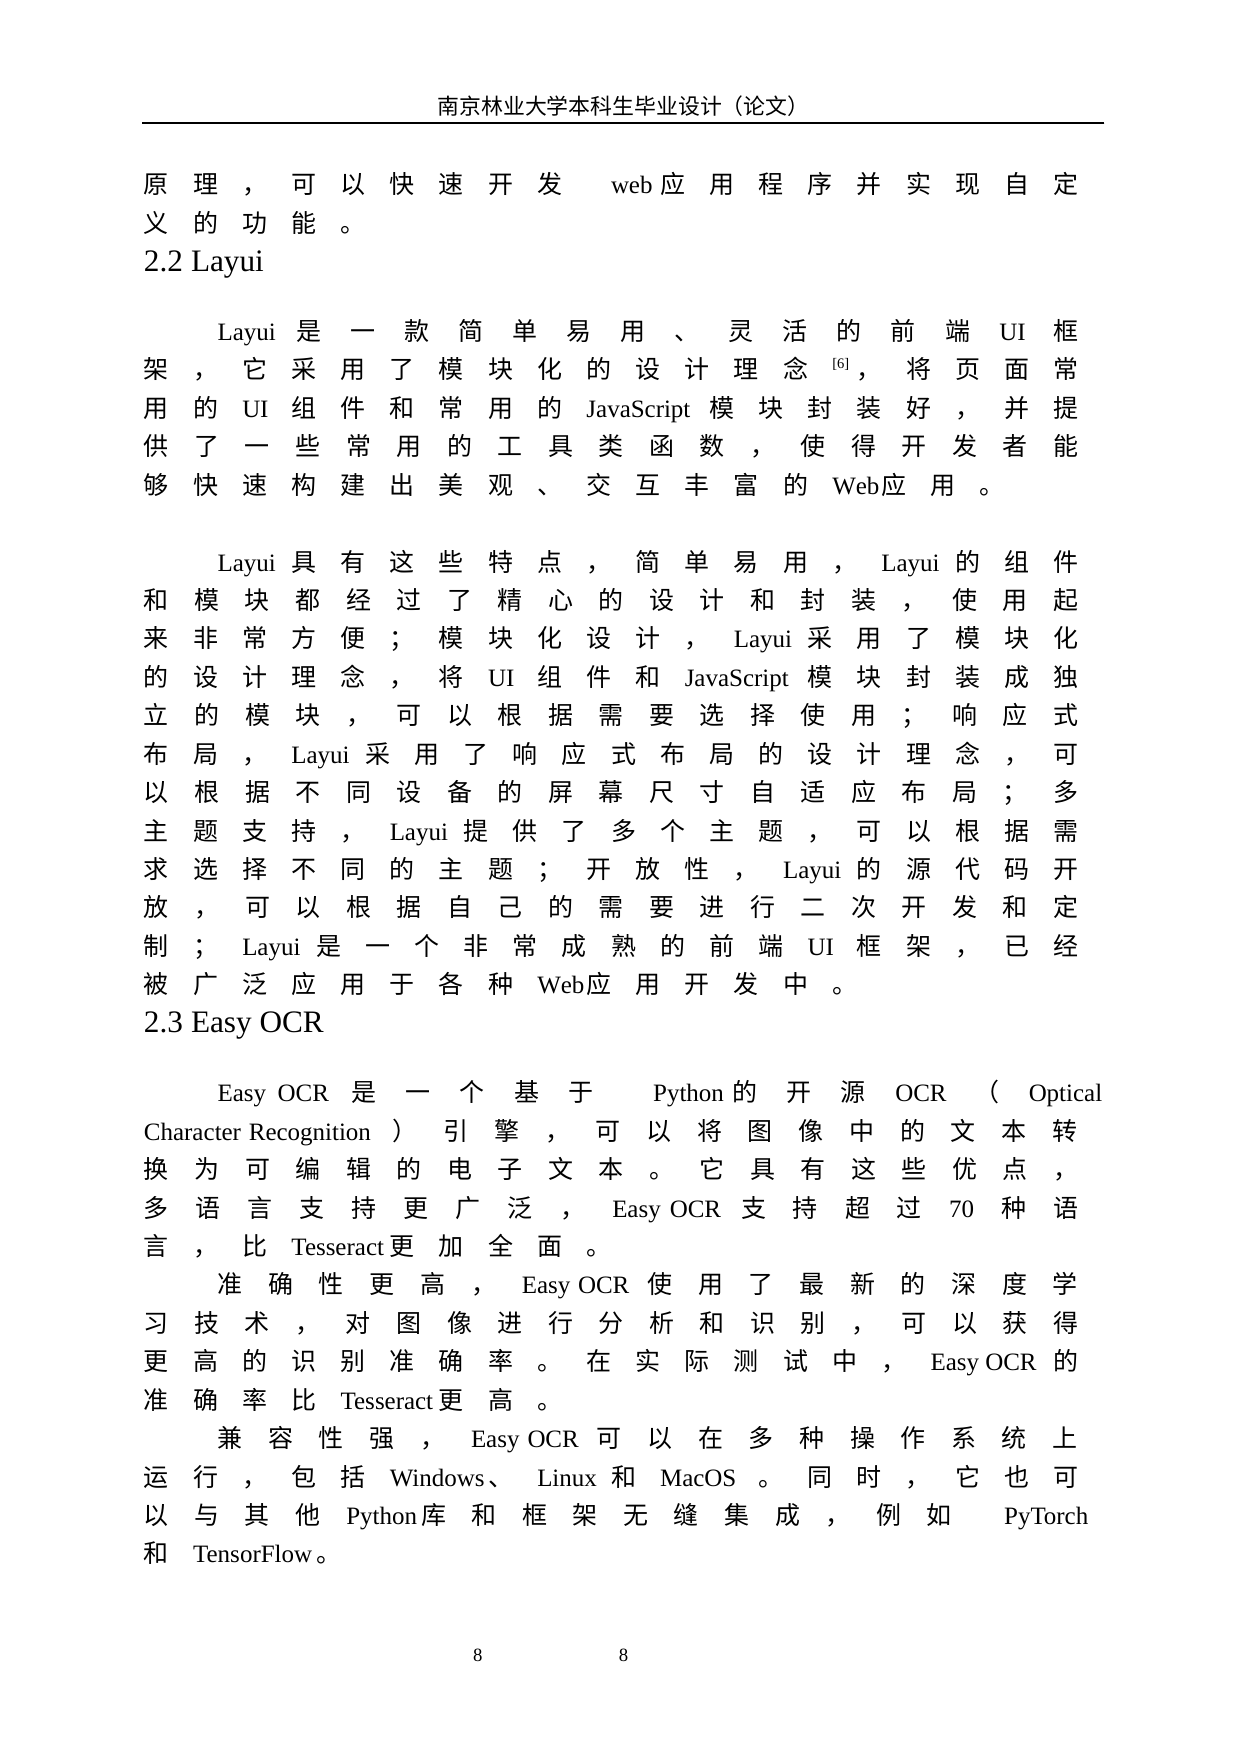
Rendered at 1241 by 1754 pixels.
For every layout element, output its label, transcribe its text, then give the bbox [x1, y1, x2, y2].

text Layui是一款简单易用、灵活的前端UI框架，它采用了模块化的设计理念[6]，将页面常用的UI组件和常用的JavaScript模块封装好，并提供了一些常用的工具类函数，使得开发者能够快速构建出美观、交互丰富的Web应用。 [144, 310, 1102, 541]
subtitle 2.3 Easy OCR [144, 1002, 1102, 1041]
subtitle 2.2 Layui [144, 241, 1102, 279]
text Layui具有这些特点，简单易用，Layui的组件和模块都经过了精心的设计和封装，使用起来非常方便；模块化设计，Layui采用了模块化的设计理念，将UI组件和JavaScript模块封装成独立的模块，可以根据需要选择使用；响应式布局，Layui采用了响应式布局的设计理念，可以根据不同设备的屏幕尺寸自适应布局；多主题支持，Layui提供了多个主题，可以根据需求选择不同的主题；开放性，Layui的源代码开放，可以根据自己的需要进行二次开发和定制；Layui是一个非常成熟的前端UI框架，已经被广泛应用于各种Web应用开发中。 [144, 541, 1102, 1002]
text Easy OCR是一个基于 Python的开源OCR（Optical Character Recognition）引擎，可以将图像中的文本转换为可编辑的电子文本。它具有这些优点，多语言支持更广泛，Easy OCR支持超过70种语言，比Tesseract更加全面。 [144, 1072, 1102, 1264]
text 兼容性强，Easy OCR可以在多种操作系统上运行，包括Windows、Linux和MacOS。同时，它也可以与其他Python库和框架无缝集成，例如 PyTorch和TensorFlow。 [144, 1418, 1102, 1571]
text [144, 164, 1102, 241]
text 准确性更高，Easy OCR使用了最新的深度学习技术，对图像进行分析和识别，可以获得更高的识别准确率。在实际测试中，Easy OCR的准确率比Tesseract更高。 [144, 1264, 1102, 1418]
